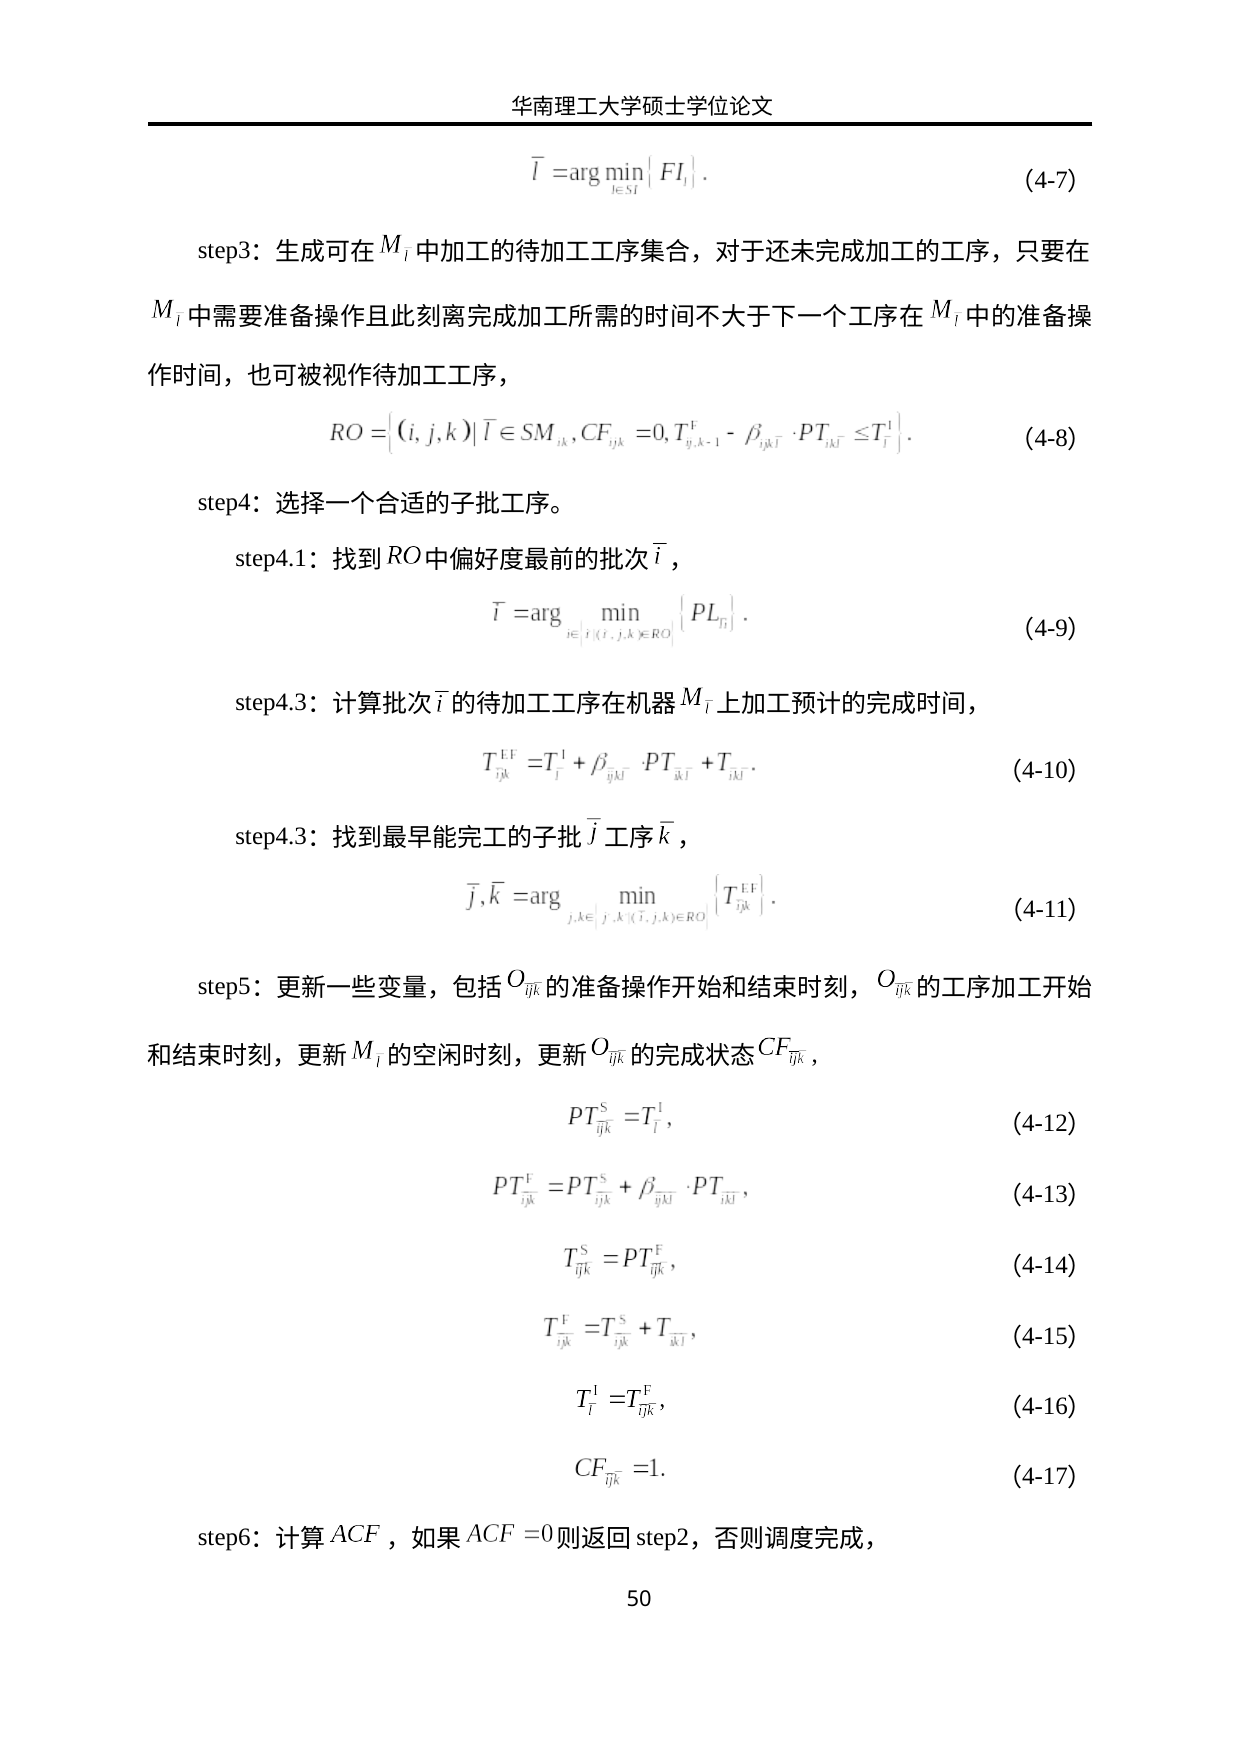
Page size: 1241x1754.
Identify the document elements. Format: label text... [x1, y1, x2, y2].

text step3：生成可在中加工的待加工工序集合，对于还未完成加工的工序，只要在中需要准备操作且此刻离完成加工所需的时间不大于下一个工序在中的准备操作时间，也可被视作待加工工序， [148, 226, 1092, 392]
text step6：计算，如果则返回step2，否则调度完成， [148, 1518, 1092, 1555]
text （4-7） [148, 152, 1092, 208]
text step4.3：计算批次的待加工工序在机器上加工预计的完成时间， [185, 678, 1092, 725]
text step4：选择一个合适的子批工序。 [148, 484, 1092, 520]
text （4-10） [148, 743, 1092, 796]
text （4-8） [148, 410, 1092, 466]
text （4-12） [148, 1097, 1092, 1149]
text （4-13） [148, 1167, 1092, 1220]
text （4-11） [148, 874, 1092, 943]
text （4-17） [148, 1450, 1092, 1500]
text step5：更新一些变量，包括的准备操作开始和结束时刻，的工序加工开始和结束时刻，更新的空闲时刻，更新的完成状态, [148, 961, 1092, 1078]
text （4-9） [148, 594, 1092, 660]
text step4.1：找到中偏好度最前的批次， [148, 538, 1092, 576]
text （4-15） [148, 1309, 1092, 1361]
text step4.3：找到最早能完工的子批工序， [148, 814, 1092, 856]
text （4-16） [148, 1379, 1092, 1432]
text （4-14） [148, 1238, 1092, 1291]
